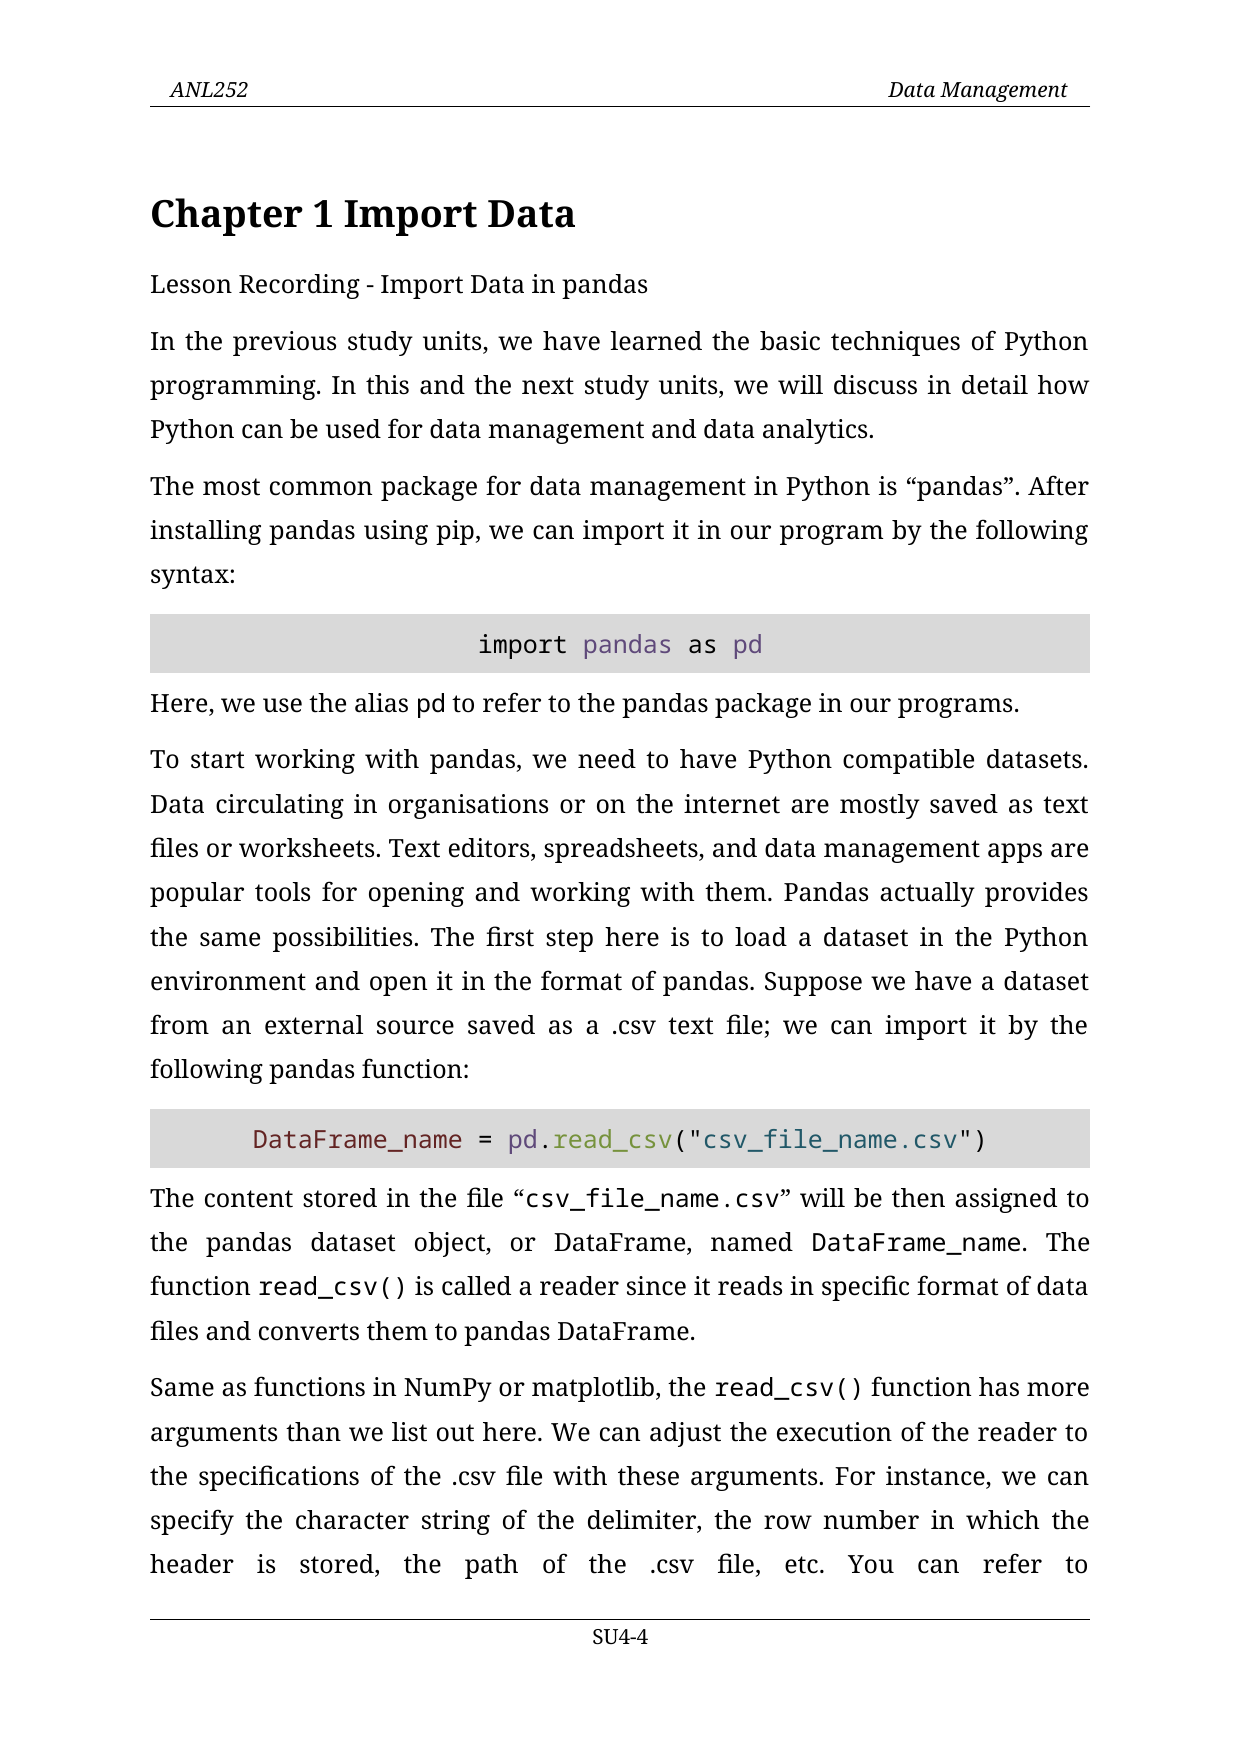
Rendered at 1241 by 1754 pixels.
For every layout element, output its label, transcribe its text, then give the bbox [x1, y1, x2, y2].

table_header import pandas as pd [150, 614, 1090, 673]
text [150, 1370, 1090, 1581]
text The content stored in the file “csv_file_name.csv” will be then assigned to the pandas dataset object, or DataFrame, named DataFrame_name. The function read_csv() is called a reader since it reads in specific format of data files and converts them to pandas DataFrame. [150, 1180, 1090, 1347]
text Lesson Recording - Import Data in pandas [150, 266, 1090, 300]
text The most common package for data management in Python is “pandas”. After installing pandas using pip, we can import it in our program by the following syntax: [150, 468, 1090, 591]
text To start working with pandas, we need to have Python compatible datasets. Data circulating in organisations or on the internet are mostly saved as text files or worksheets. Text editors, spreadsheets, and data management apps are popular tools for opening and working with them. Pandas actually provides the same possibilities. The first step here is to load a dataset in the Python environment and open it in the format of pandas. Suppose we have a dataset from an external source saved as a .csv text file; we can import it by the following pandas function: [150, 742, 1090, 1086]
text Here, we use the alias pd to refer to the pandas package in our programs. [150, 685, 1090, 719]
table_header DataFrame_name = pd.read_csv("csv_file_name.csv") [150, 1109, 1090, 1168]
text In the previous study units, we have learned the basic techniques of Python programming. In this and the next study units, we will discuss in detail how Python can be used for data management and data analytics. [150, 323, 1090, 446]
subtitle Chapter 1 Import Data [150, 187, 1090, 238]
